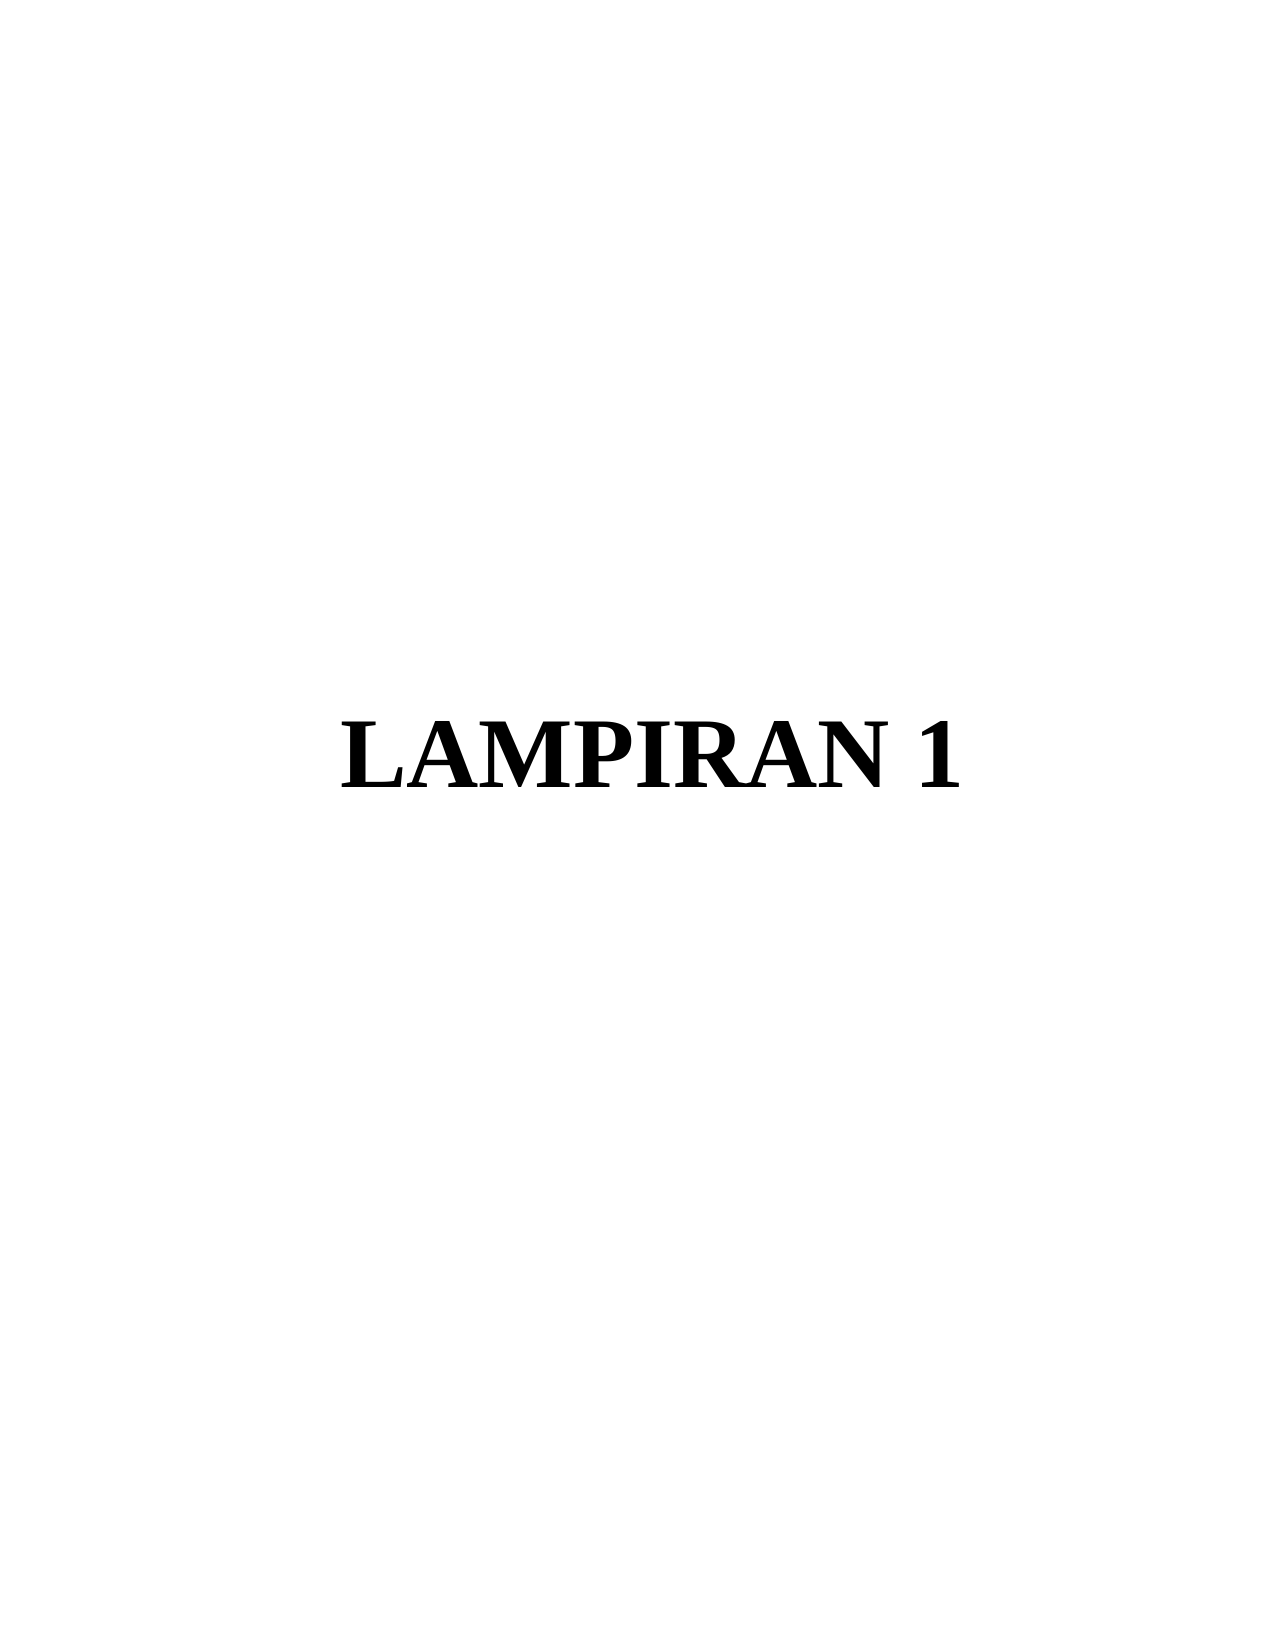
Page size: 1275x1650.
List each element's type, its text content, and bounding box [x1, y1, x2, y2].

text LAMPIRAN 1 [177, 694, 1127, 809]
